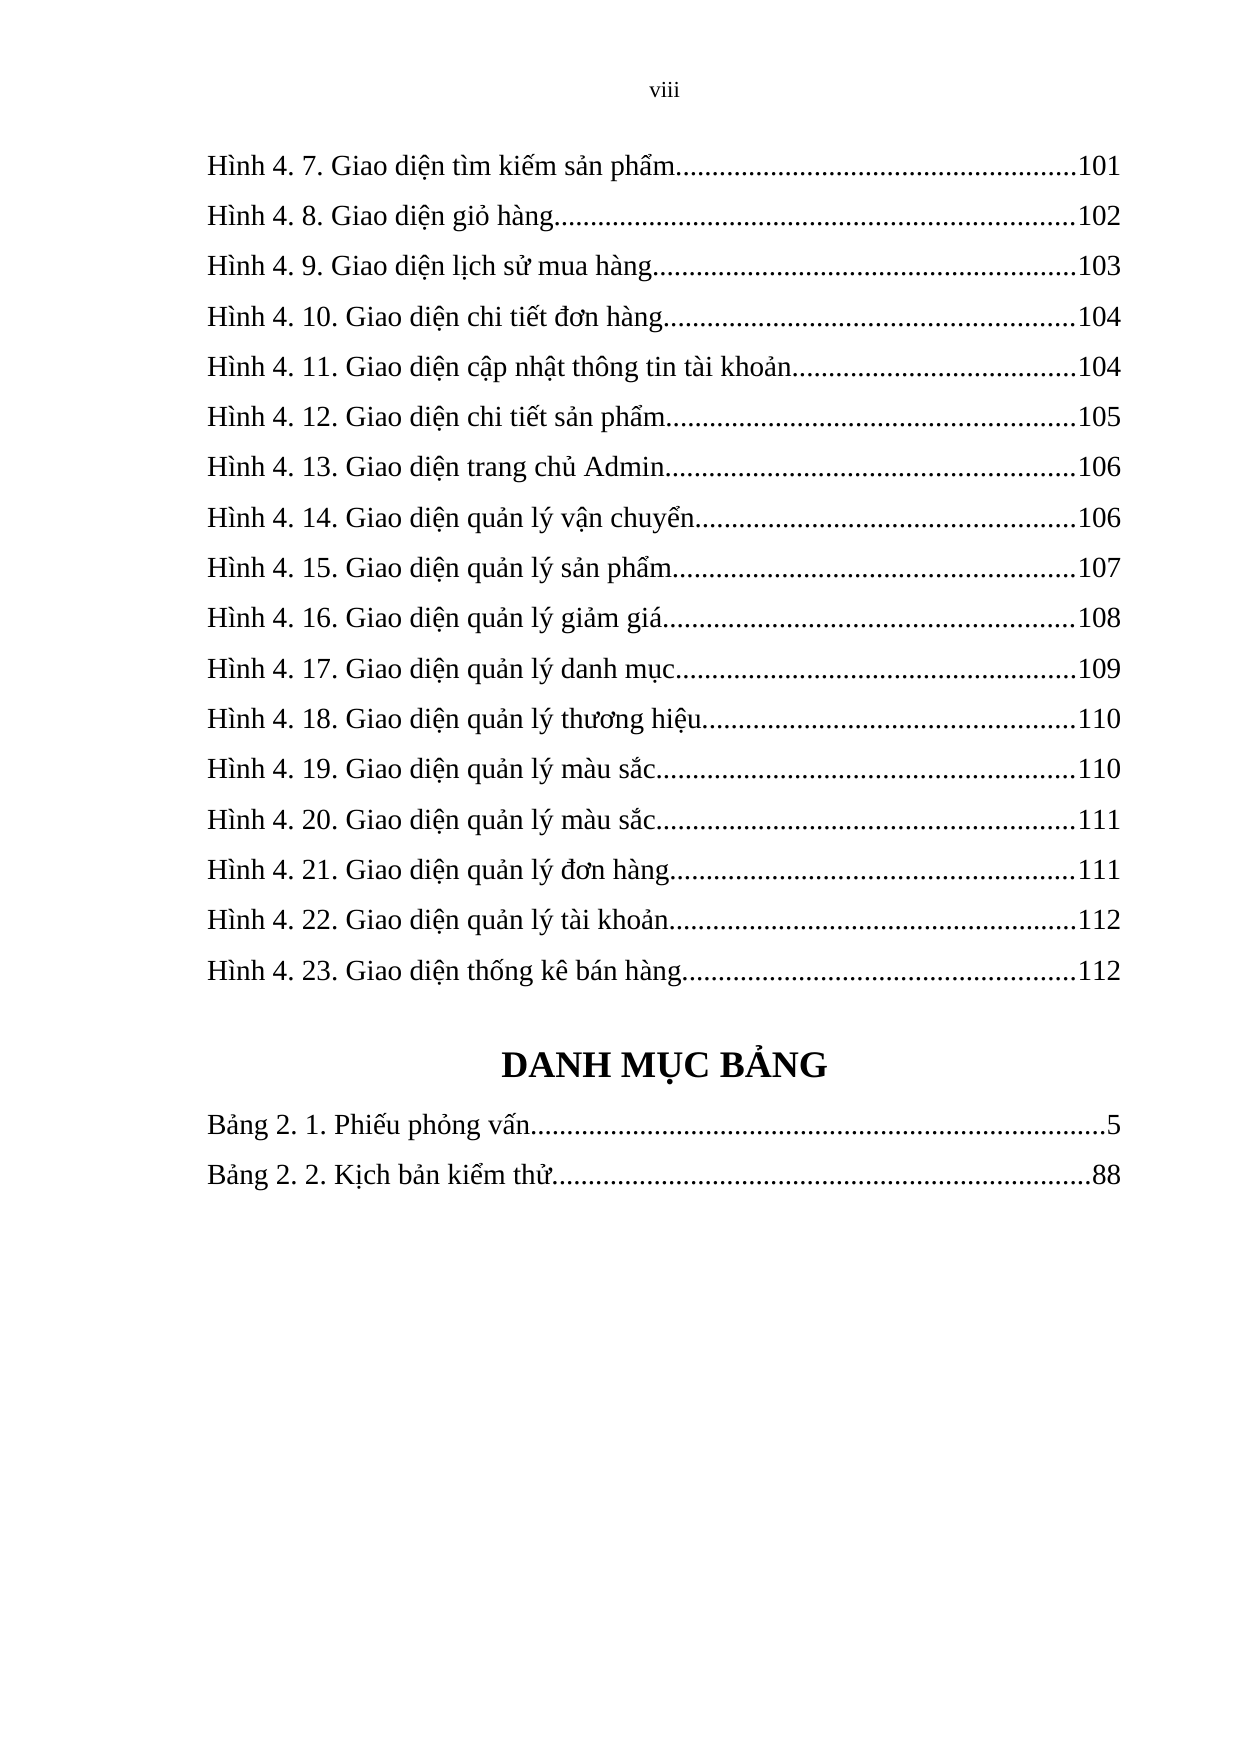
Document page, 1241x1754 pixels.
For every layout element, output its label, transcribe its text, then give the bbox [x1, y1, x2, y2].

text Hình 4. 19. Giao diện quản lý màu sắc 110 [207, 751, 1122, 785]
text Hình 4. 17. Giao diện quản lý danh mục 109 [207, 651, 1122, 684]
text Bảng 2. 2. Kịch bản kiểm thử 88 [207, 1157, 1122, 1191]
text Hình 4. 20. Giao diện quản lý màu sắc 111 [207, 802, 1122, 835]
text Hình 4. 16. Giao diện quản lý giảm giá 108 [207, 601, 1122, 634]
text Hình 4. 11. Giao diện cập nhật thông tin tài khoản 104 [207, 349, 1122, 382]
text Hình 4. 13. Giao diện trang chủ Admin 106 [207, 449, 1122, 483]
text Hình 4. 22. Giao diện quản lý tài khoản 112 [207, 902, 1122, 936]
text Hình 4. 15. Giao diện quản lý sản phẩm 107 [207, 550, 1122, 584]
subtitle DANH MỤC BẢNG [207, 1042, 1122, 1086]
text Bảng 2. 1. Phiếu phỏng vấn 5 [207, 1107, 1122, 1141]
text Hình 4. 12. Giao diện chi tiết sản phẩm 105 [207, 399, 1122, 433]
text Hình 4. 21. Giao diện quản lý đơn hàng 111 [207, 852, 1122, 886]
text Hình 4. 9. Giao diện lịch sử mua hàng 103 [207, 248, 1122, 282]
text Hình 4. 8. Giao diện giỏ hàng 102 [207, 198, 1122, 232]
text Hình 4. 14. Giao diện quản lý vận chuyển 106 [207, 500, 1122, 533]
text Hình 4. 7. Giao diện tìm kiếm sản phẩm 101 [207, 148, 1122, 181]
text Hình 4. 18. Giao diện quản lý thương hiệu 110 [207, 701, 1122, 735]
text Hình 4. 10. Giao diện chi tiết đơn hàng 104 [207, 299, 1122, 332]
text Hình 4. 23. Giao diện thống kê bán hàng 112 [207, 953, 1122, 986]
